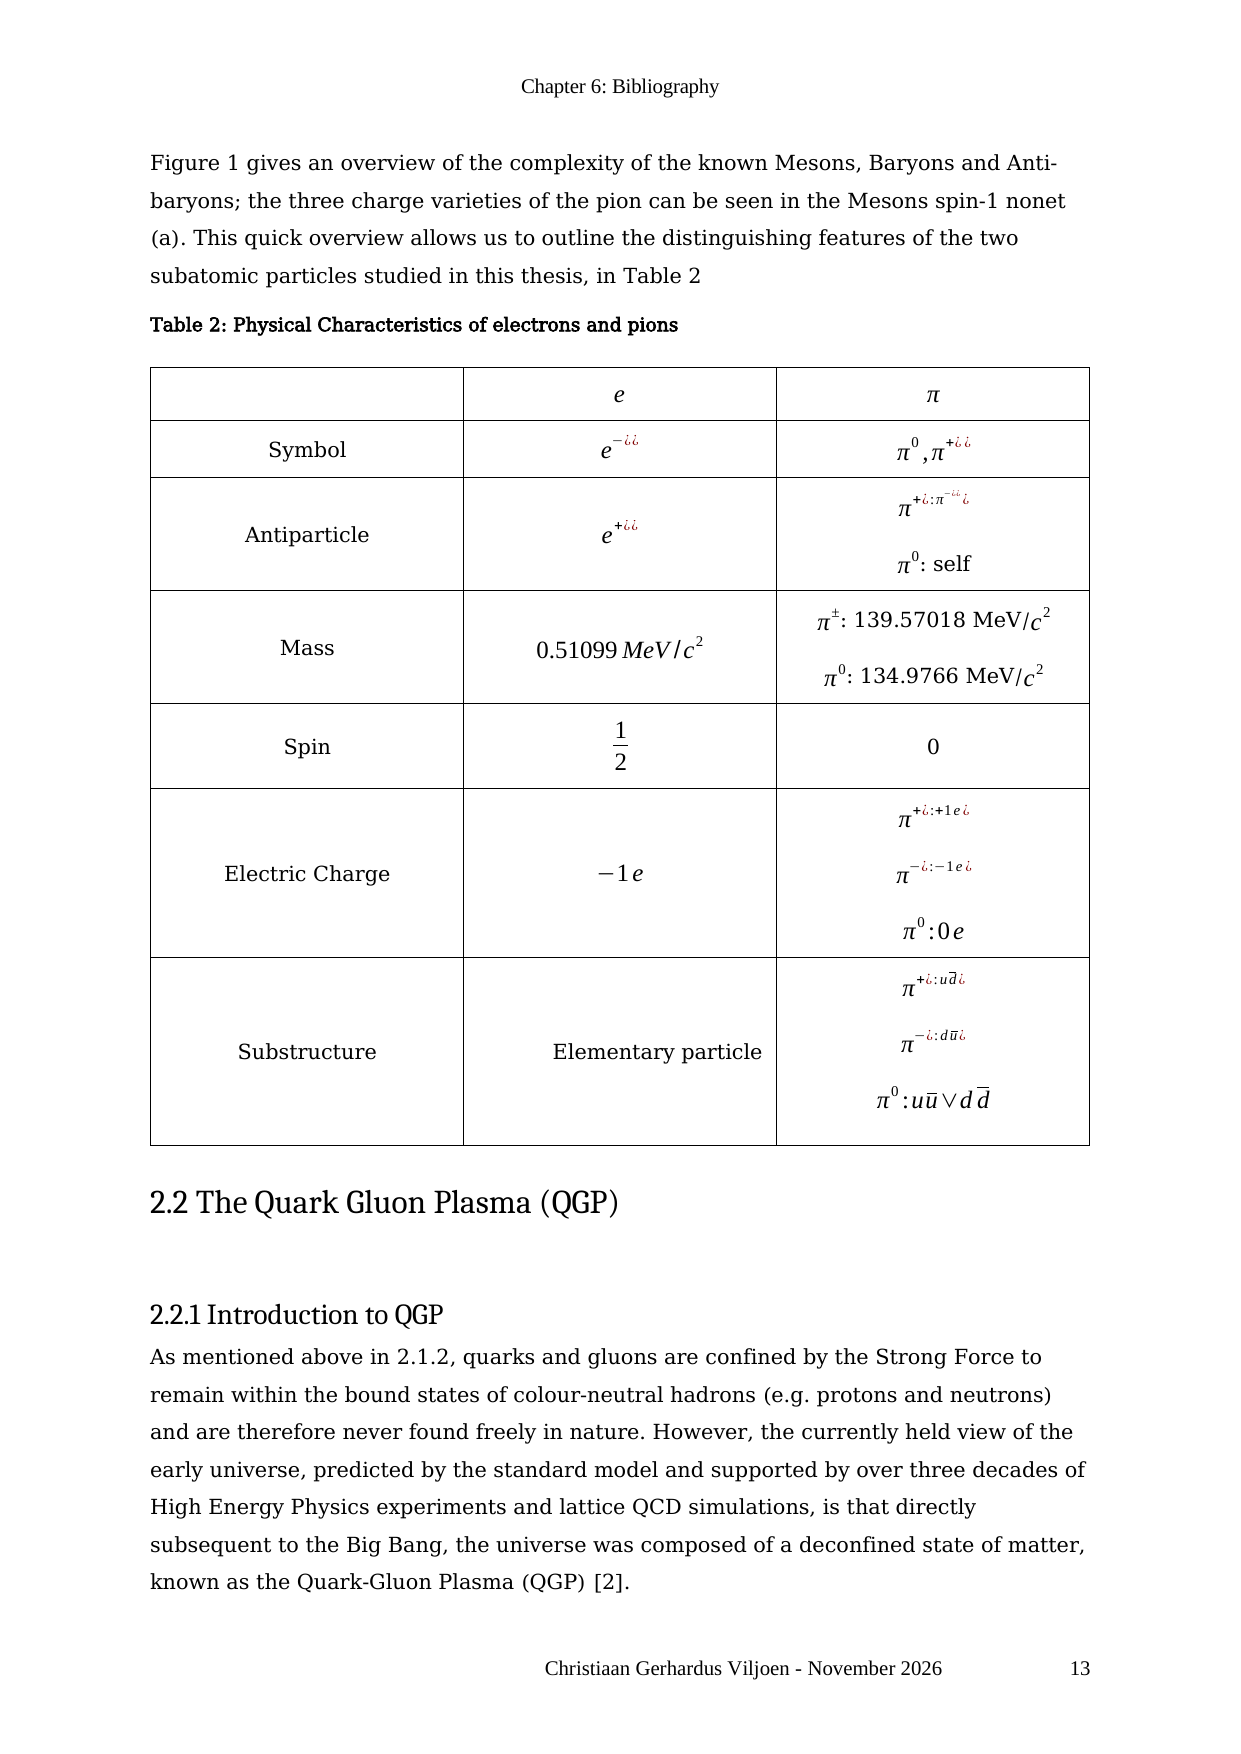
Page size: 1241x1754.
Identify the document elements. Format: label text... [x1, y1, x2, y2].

table_header [777, 368, 1089, 420]
text Figure 1 gives an overview of the complexity of the known Mesons, Baryons and Anti-baryons; the three charge varieties of the pion can be seen in the Mesons spin-1 nonet (a). This quick overview allows us to outline the distinguishing features of the two subatomic particles studied in this thesis, in Table 2 [150, 150, 1090, 287]
subtitle Introduction to QGP [150, 1298, 1090, 1331]
table_cell [777, 789, 1089, 957]
text Table : Physical Characteristics of electrons and pions [150, 312, 1090, 335]
table_cell Mass [151, 591, 463, 703]
table_cell Spin [151, 704, 463, 788]
table_cell [777, 421, 1089, 477]
table_cell Antiparticle [151, 478, 463, 590]
table_cell [464, 789, 776, 957]
table_cell Electric Charge [151, 789, 463, 957]
table_cell [464, 478, 776, 590]
subtitle The Quark Gluon Plasma (QGP) [150, 1184, 1090, 1222]
table_cell [464, 704, 776, 788]
table_cell Symbol [151, 421, 463, 477]
table_cell Elementary particle [464, 958, 776, 1145]
table_cell Substructure [151, 958, 463, 1145]
table_cell [464, 591, 776, 703]
text As mentioned above in 2.1.2, quarks and gluons are confined by the Strong Force to remain within the bound states of colour-neutral hadrons (e.g. protons and neutrons) and are therefore never found freely in nature. However, the currently held view of the early universe, predicted by the standard model and supported by over three decades of High Energy Physics experiments and lattice QCD simulations, is that directly subsequent to the Big Bang, the universe was composed of a deconfined state of matter, known as the Quark-Gluon Plasma (QGP) . [150, 1344, 1090, 1594]
table_header [151, 368, 463, 420]
table_cell 0 [777, 704, 1089, 788]
table_cell : self [777, 478, 1089, 590]
table_cell : 139.57018 MeV/ : 134.9766 MeV/ [777, 591, 1089, 703]
table_cell [777, 958, 1089, 1145]
table_header [464, 368, 776, 420]
table_cell [464, 421, 776, 477]
